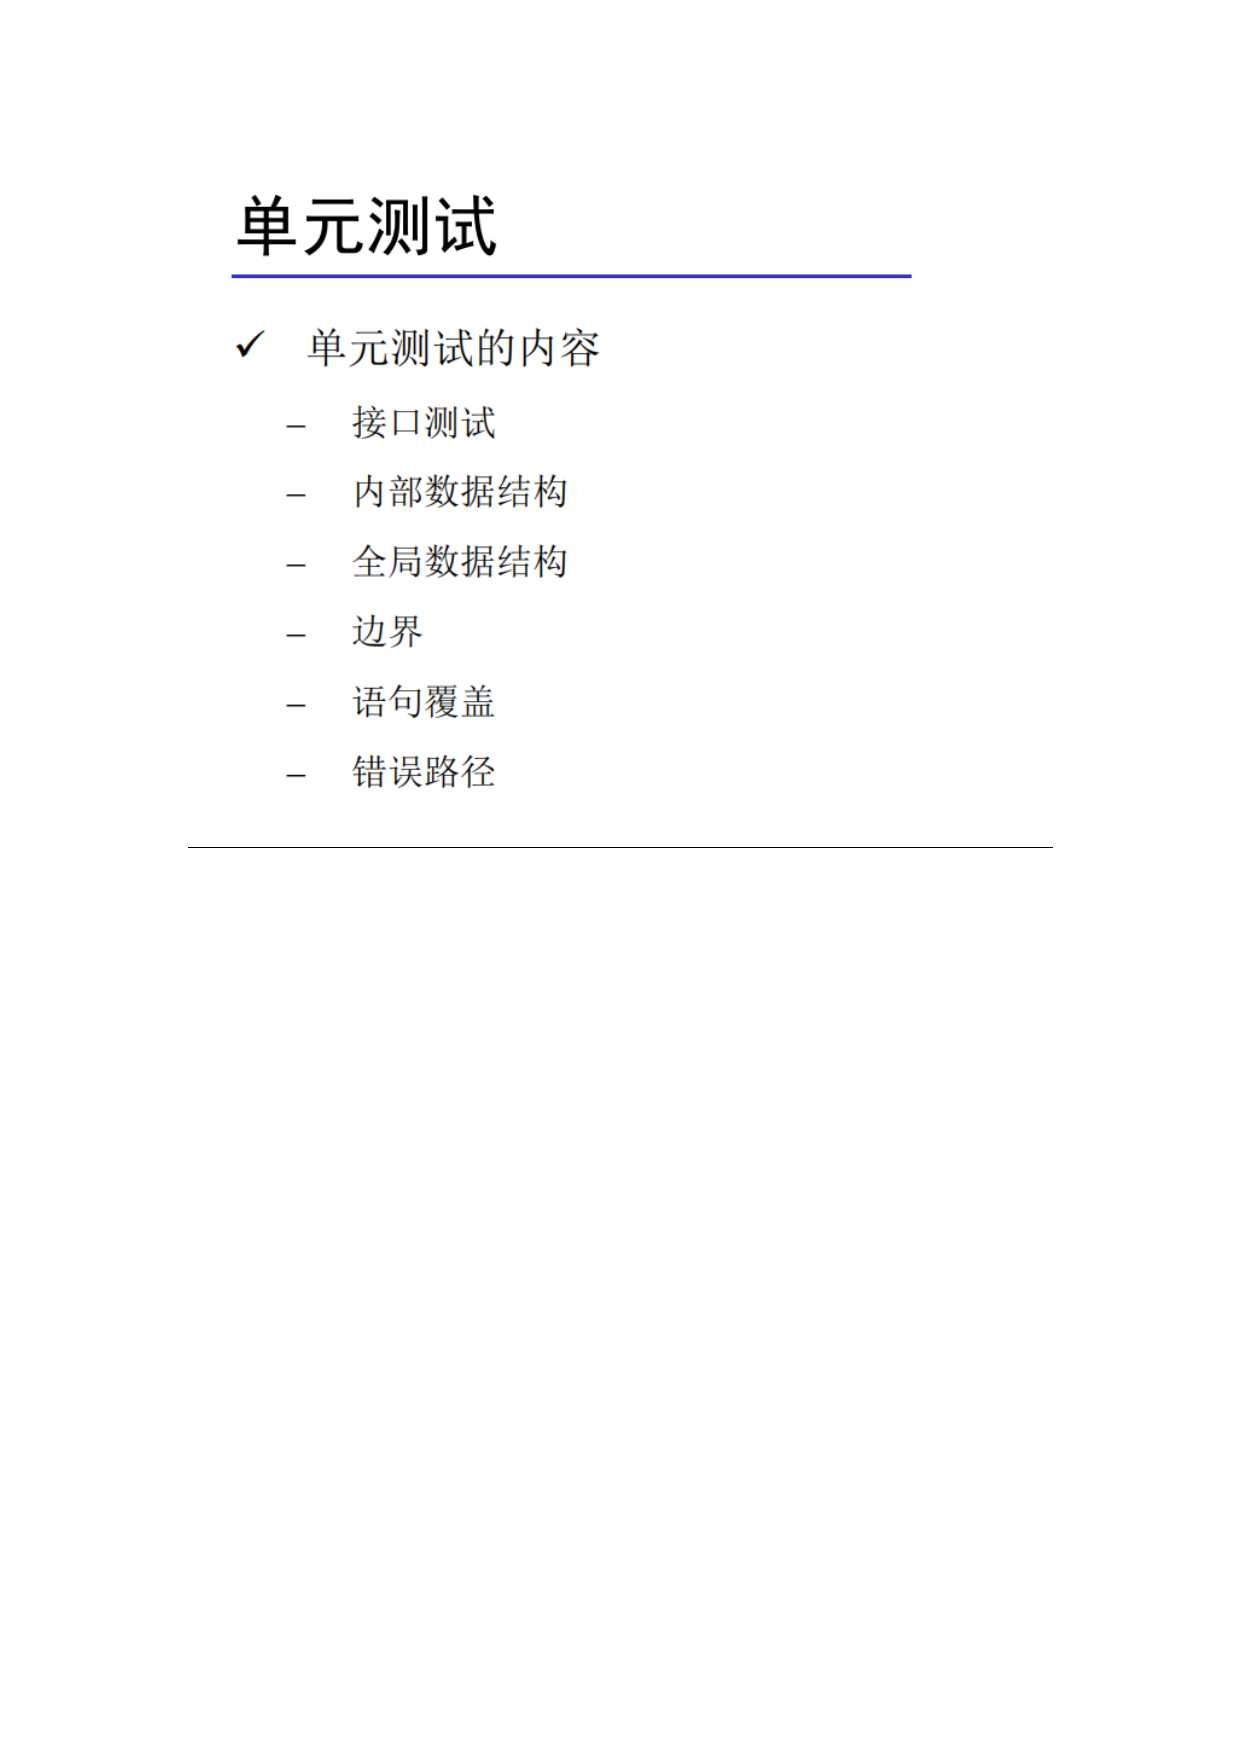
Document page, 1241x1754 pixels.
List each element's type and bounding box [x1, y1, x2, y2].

picture [187, 162, 1053, 822]
